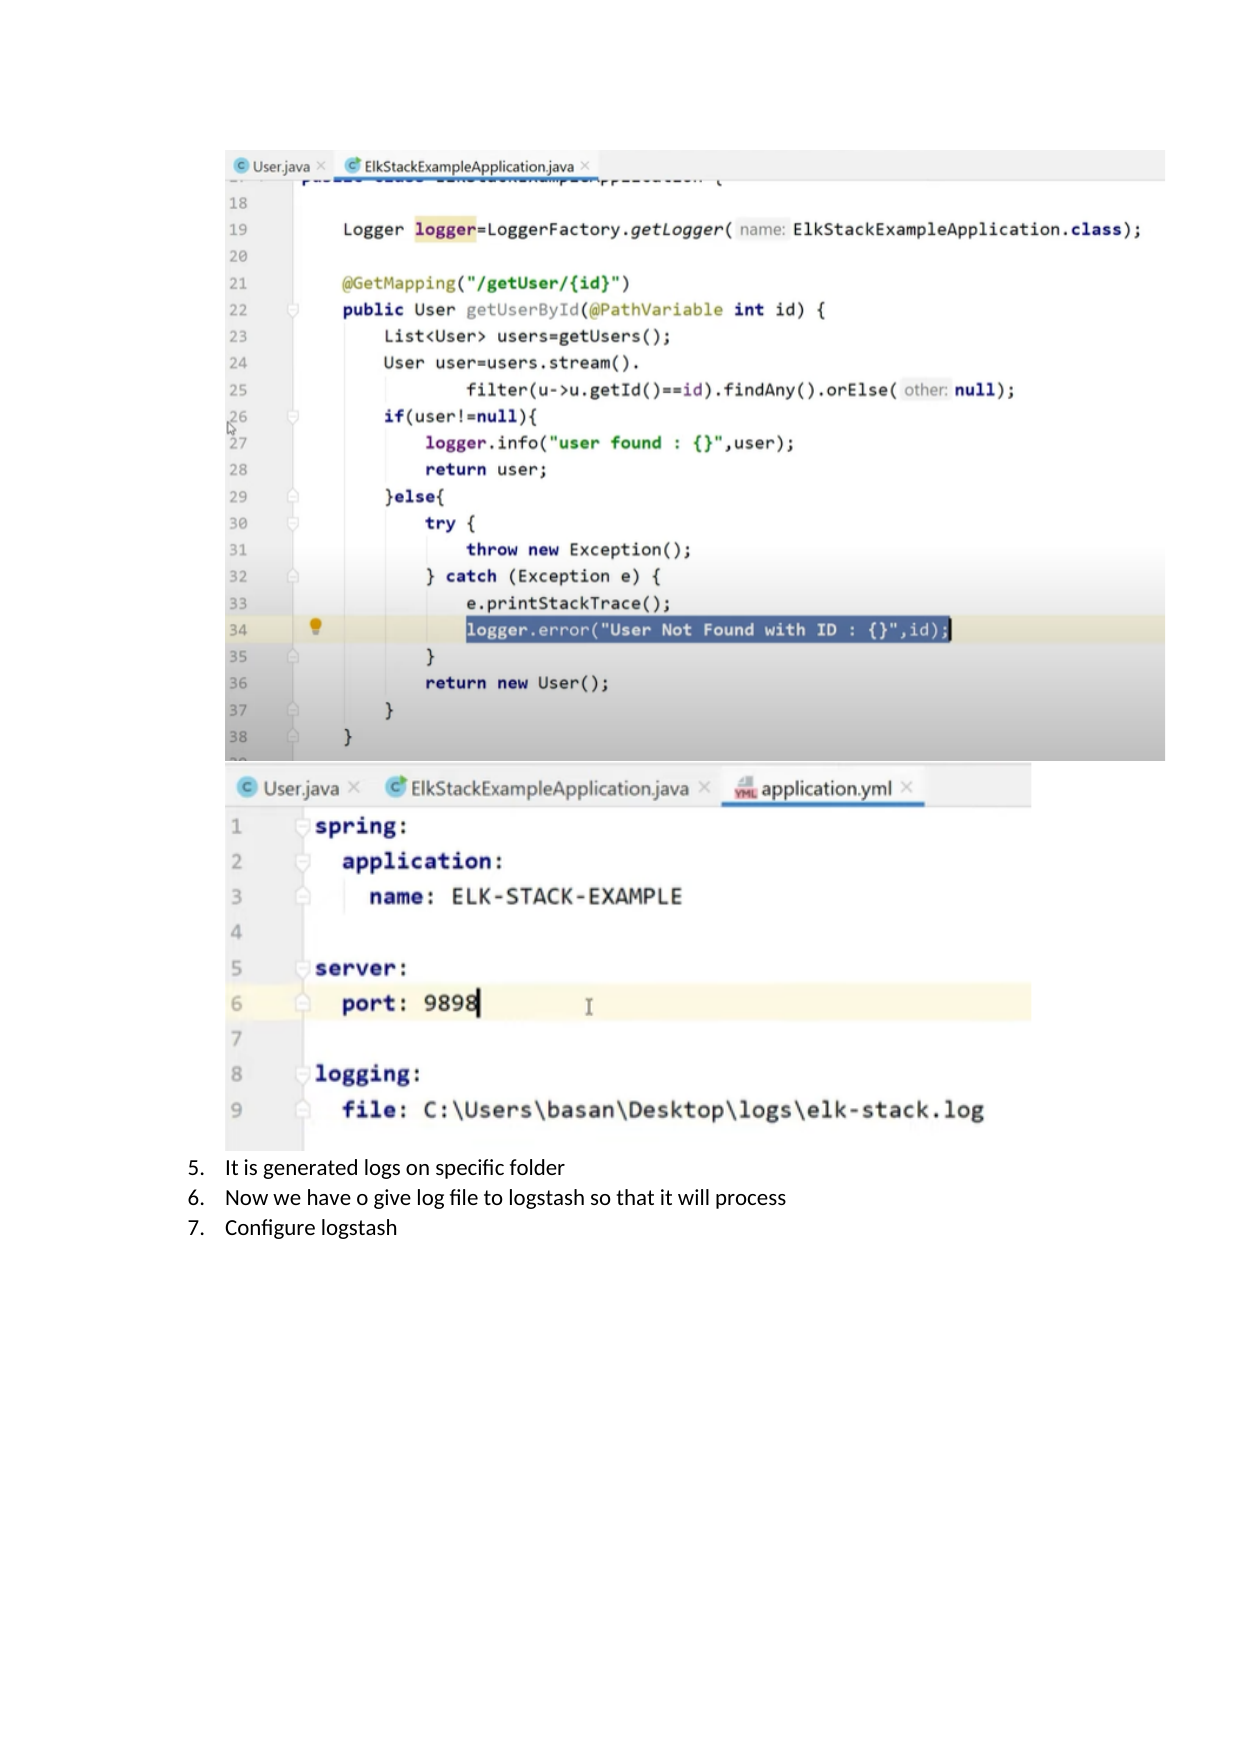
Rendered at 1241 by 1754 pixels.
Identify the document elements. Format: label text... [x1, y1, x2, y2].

picture [225, 150, 1166, 761]
picture [225, 762, 1032, 1151]
list Configure logstash [187, 1213, 1090, 1241]
list It is generated logs on specific folder [187, 1153, 1090, 1181]
list Now we have o give log file to logstash so that it will process [187, 1183, 1090, 1211]
